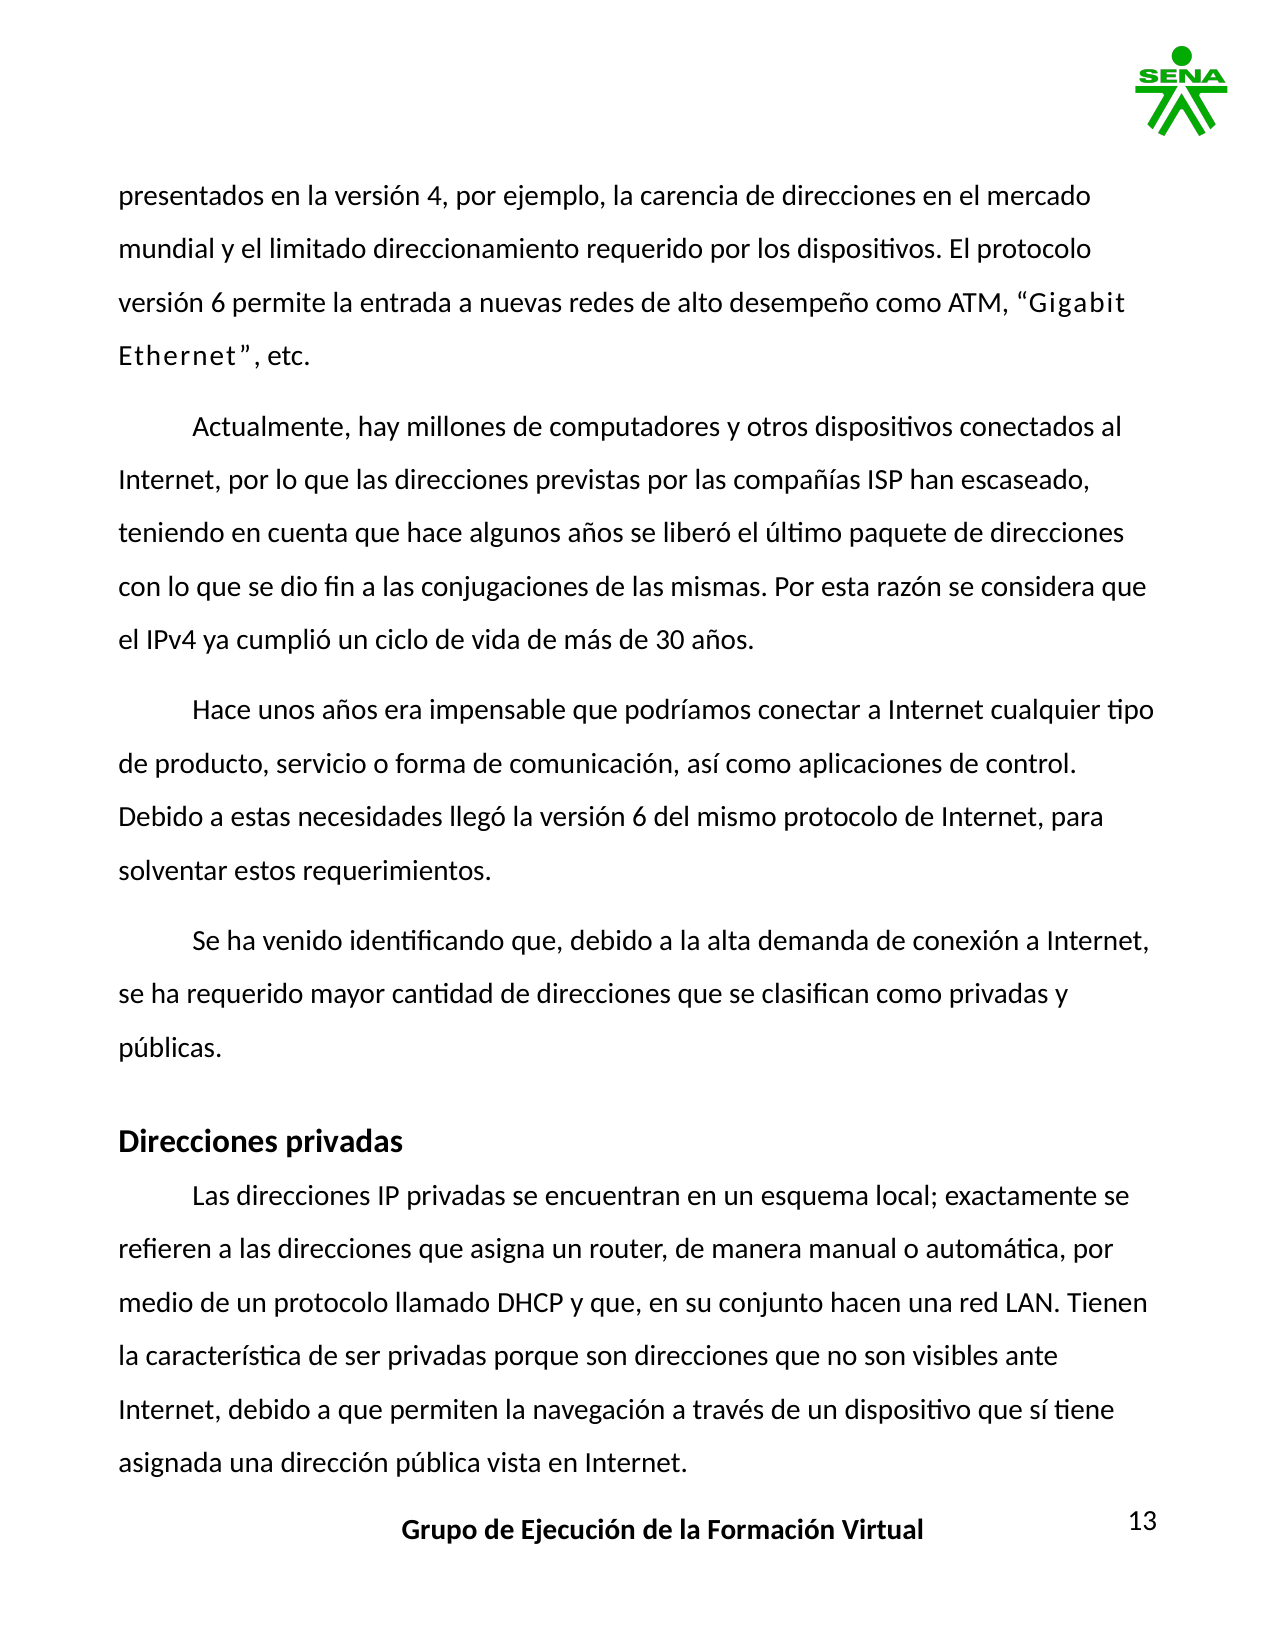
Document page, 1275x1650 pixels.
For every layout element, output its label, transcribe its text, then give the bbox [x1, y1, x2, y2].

text Las direcciones IP privadas se encuentran en un esquema local; exactamente se refieren a las direcciones que asigna un router, de manera manual o automática, por medio de un protocolo llamado DHCP y que, en su conjunto hacen una red LAN. Tienen la característica de ser privadas porque son direcciones que no son visibles ante Internet, debido a que permiten la navegación a través de un dispositivo que sí tiene asignada una dirección pública vista en Internet. [118, 1177, 1157, 1480]
subtitle Direcciones privadas [118, 1120, 1157, 1160]
text Hace unos años era impensable que podríamos conectar a Internet cualquier tipo de producto, servicio o forma de comunicación, así como aplicaciones de control. Debido a estas necesidades llegó la versión 6 del mismo protocolo de Internet, para solventar estos requerimientos. [118, 691, 1157, 887]
text Actualmente, hay millones de computadores y otros dispositivos conectados al Internet, por lo que las direcciones previstas por las compañías ISP han escaseado, teniendo en cuenta que hace algunos años se liberó el último paquete de direcciones con lo que se dio fin a las conjugaciones de las mismas. Por esta razón se considera que el IPv4 ya cumplió un ciclo de vida de más de 30 años. [118, 408, 1157, 657]
text Se ha venido identificando que, debido a la alta demanda de conexión a Internet, se ha requerido mayor cantidad de direcciones que se clasifican como privadas y públicas. [118, 922, 1157, 1064]
picture [1135, 46, 1228, 136]
